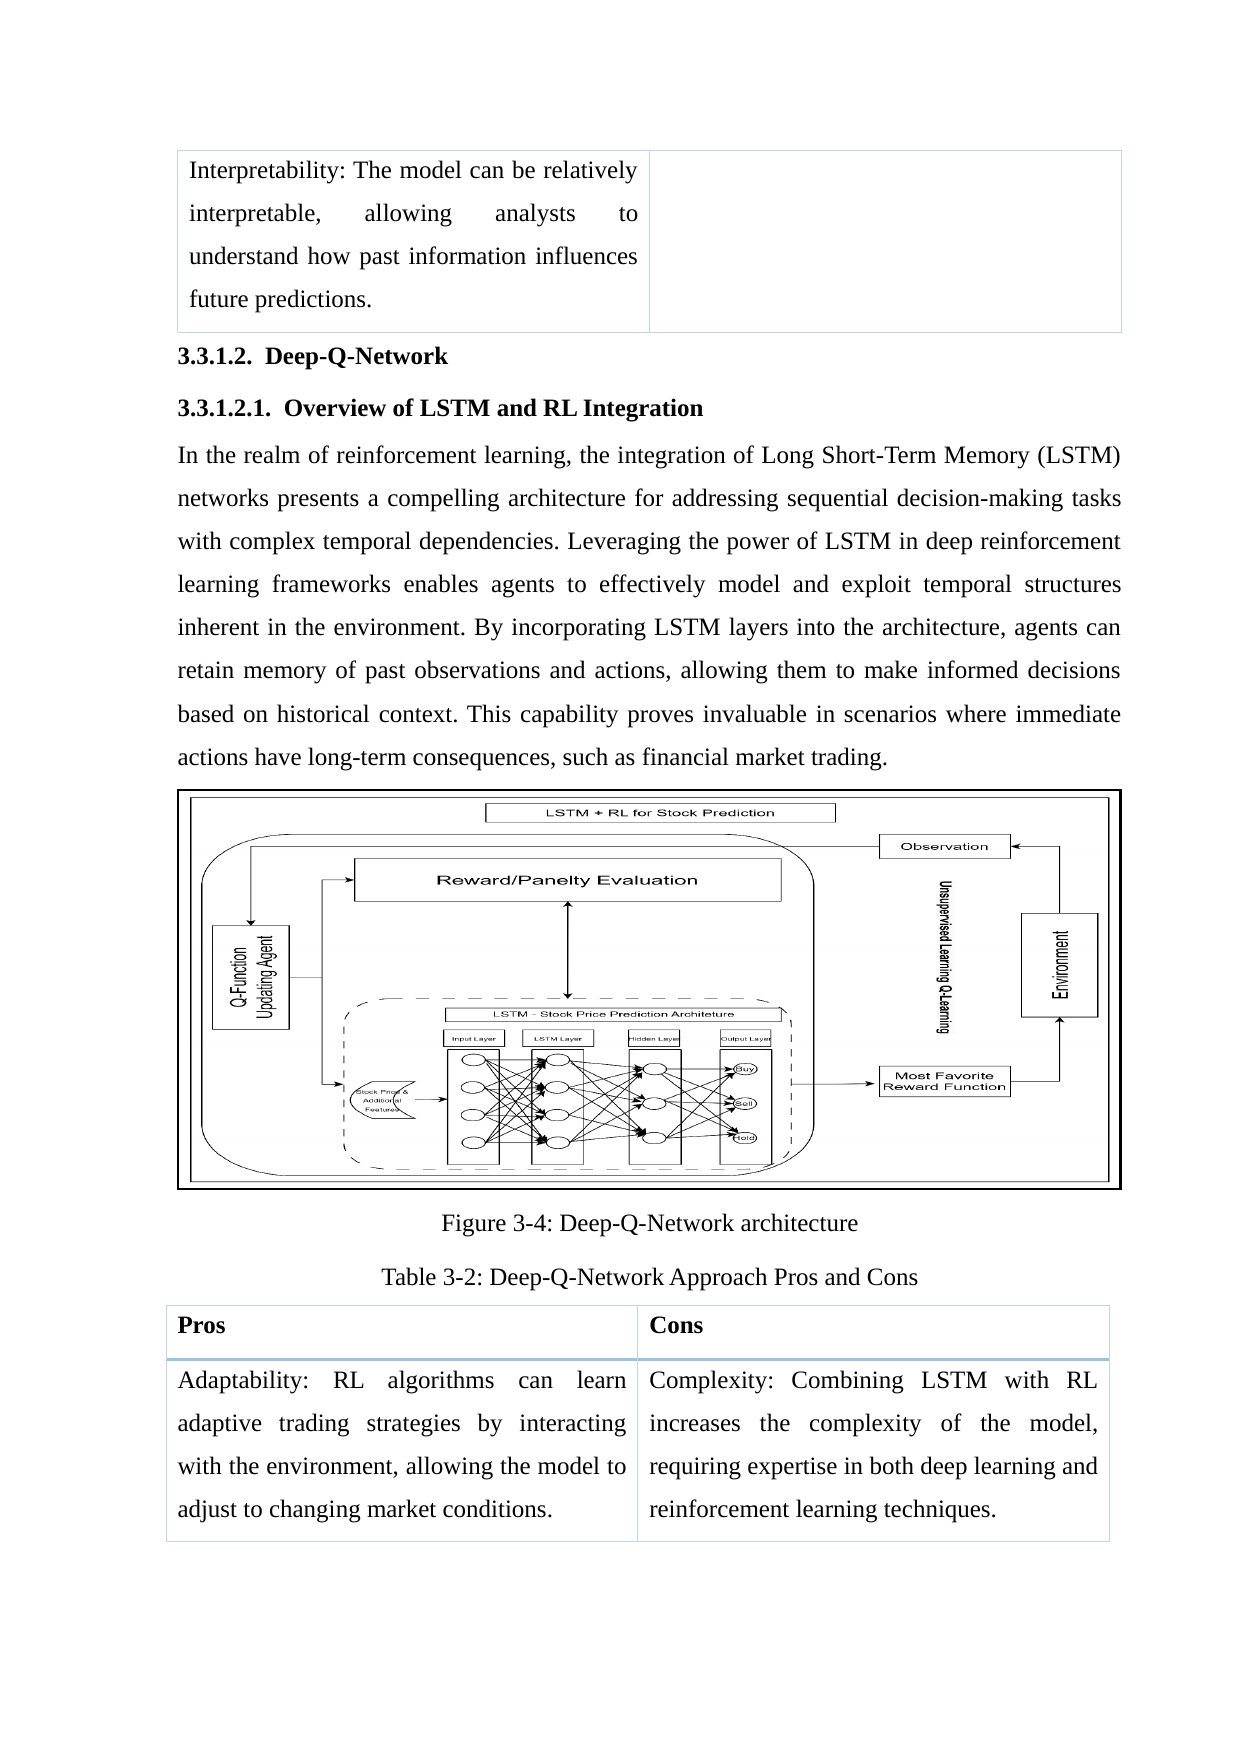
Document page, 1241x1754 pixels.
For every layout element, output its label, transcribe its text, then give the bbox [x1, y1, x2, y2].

table_cell Interpretability: The model can be relatively interpretable, allowing analysts to understand how past information influences future predictions. [178, 151, 649, 332]
table_header Pros [167, 1306, 637, 1357]
picture [179, 791, 1119, 1188]
text In the realm of reinforcement learning, the integration of Long Short-Term Memory (LSTM) networks presents a compelling architecture for addressing sequential decision-making tasks with complex temporal dependencies. Leveraging the power of LSTM in deep reinforcement learning frameworks enables agents to effectively model and exploit temporal structures inherent in the environment. By incorporating LSTM layers into the architecture, agents can retain memory of past observations and actions, allowing them to make informed decisions based on historical context. This capability proves invaluable in scenarios where immediate actions have long-term consequences, such as financial market trading. [177, 440, 1122, 771]
table_cell [650, 151, 1121, 332]
subtitle Deep-Q-Network [177, 341, 1122, 370]
text Table 3-2: Deep-Q-Network Approach Pros and Cons [177, 1262, 1122, 1291]
table_cell Adaptability: RL algorithms can learn adaptive trading strategies by interacting with the environment, allowing the model to adjust to changing market conditions. [167, 1361, 637, 1541]
table_cell Complexity: Combining LSTM with RL increases the complexity of the model, requiring expertise in both deep learning and reinforcement learning techniques. [638, 1361, 1109, 1541]
subtitle Overview of LSTM and RL Integration [177, 393, 1122, 421]
text Figure 3-4: Deep-Q-Network architecture [177, 1208, 1122, 1237]
table_header Cons [638, 1306, 1109, 1357]
